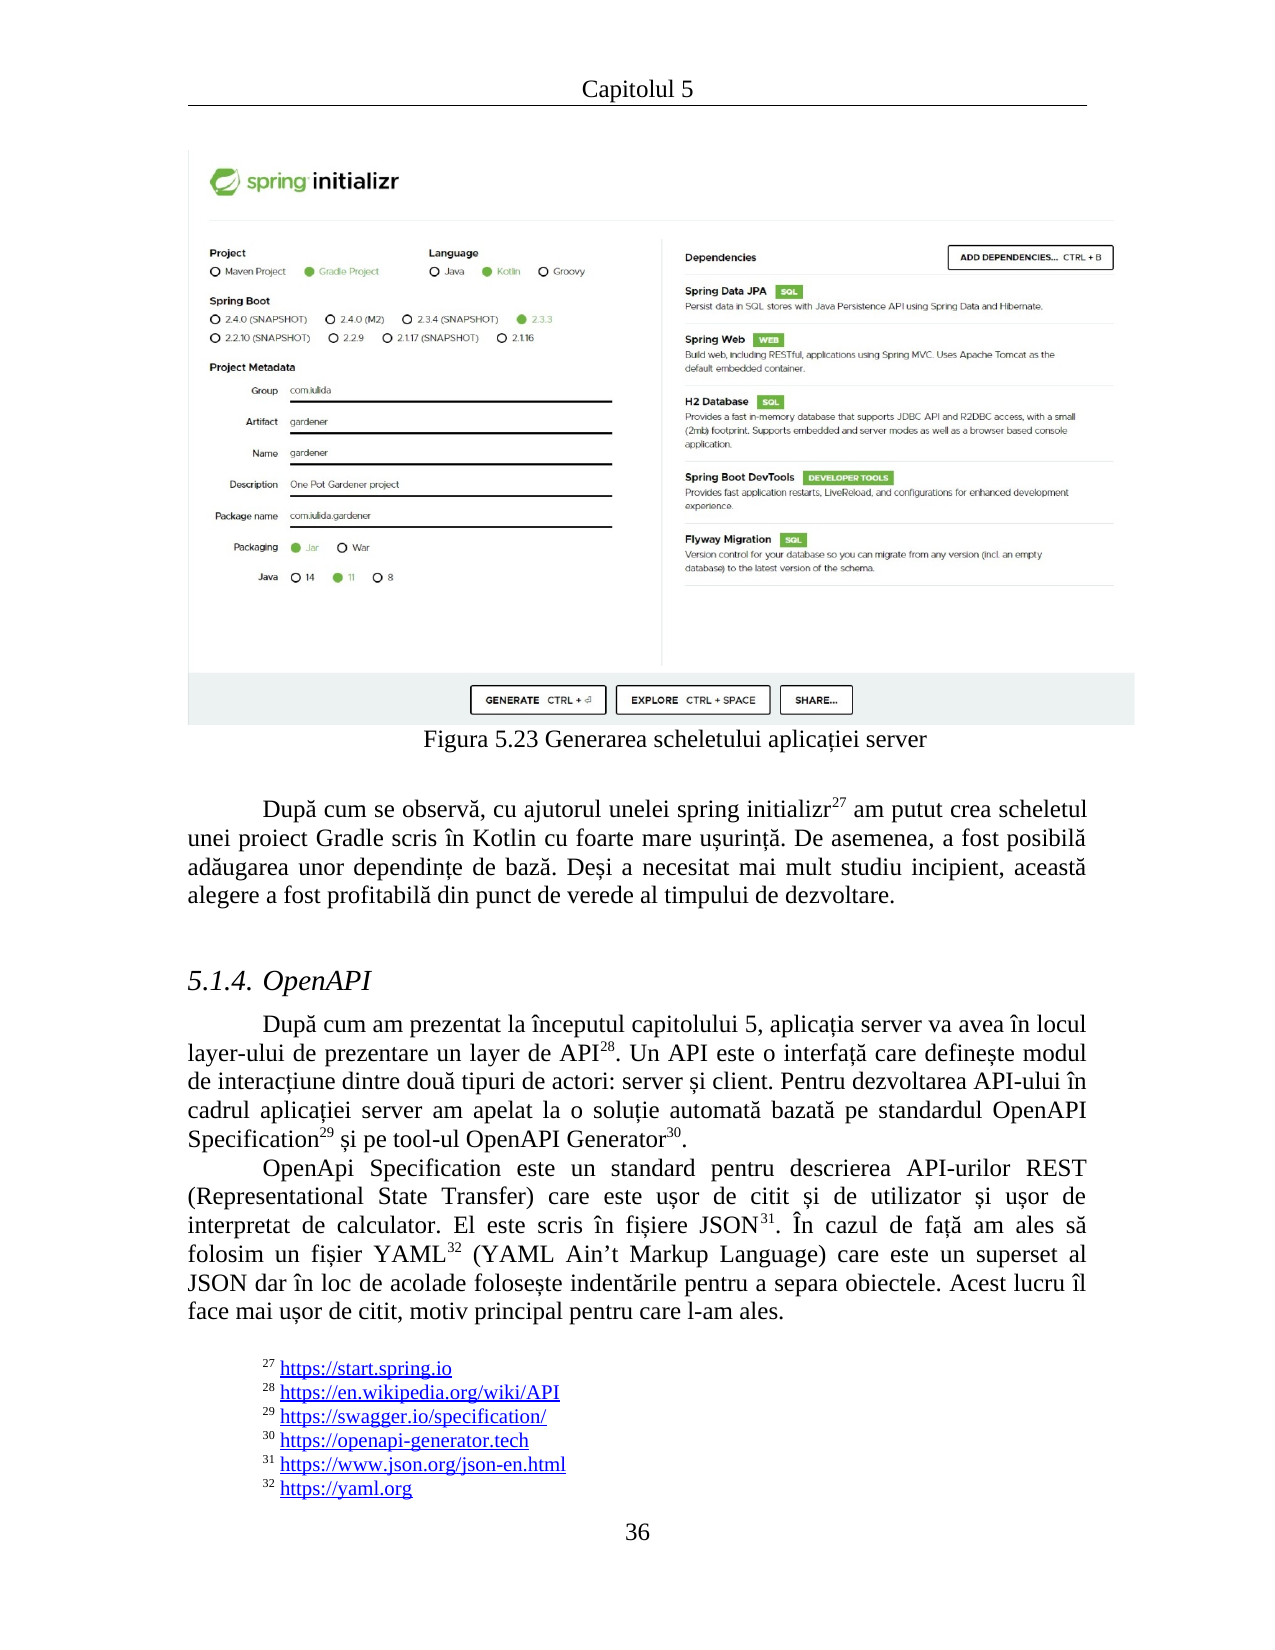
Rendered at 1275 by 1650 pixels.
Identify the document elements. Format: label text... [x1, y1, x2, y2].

text După cum se observă, cu ajutorul unelei spring initializr am putut crea scheletul unei proiect Gradle scris în Kotlin cu foarte mare ușurință. De asemenea, a fost posibilă adăugarea unor dependințe de bază. Deși a necesitat mai mult studiu incipient, această alegere a fost profitabilă din punct de verede al timpului de dezvoltare. [187, 794, 1087, 909]
text OpenApi Specification este un standard pentru descrierea API-urilor REST (Representational State Transfer) care este ușor de citit și de utilizator și ușor de interpretat de calculator. El este scris în fișiere JSON. În cazul de față am ales să folosim un fișier YAML (YAML Ain’t Markup Language) care este un superset al JSON dar în loc de acolade folosește indentările pentru a separa obiectele. Acest lucru îl face mai ușor de citit, motiv principal pentru care l-am ales. [187, 1153, 1087, 1325]
subtitle OpenAPI [187, 963, 1087, 996]
text După cum am prezentat la începutul capitolului 5, aplicația server va avea în locul layer-ului de prezentare un layer de API. Un API este o interfață care definește modul de interacțiune dintre două tipuri de actori: server și client. Pentru dezvoltarea API-ului în cadrul aplicației server am apelat la o soluție automată bazată pe standardul OpenAPI Specification și pe tool-ul OpenAPI Generator. [187, 1009, 1087, 1153]
picture [187, 150, 1135, 725]
